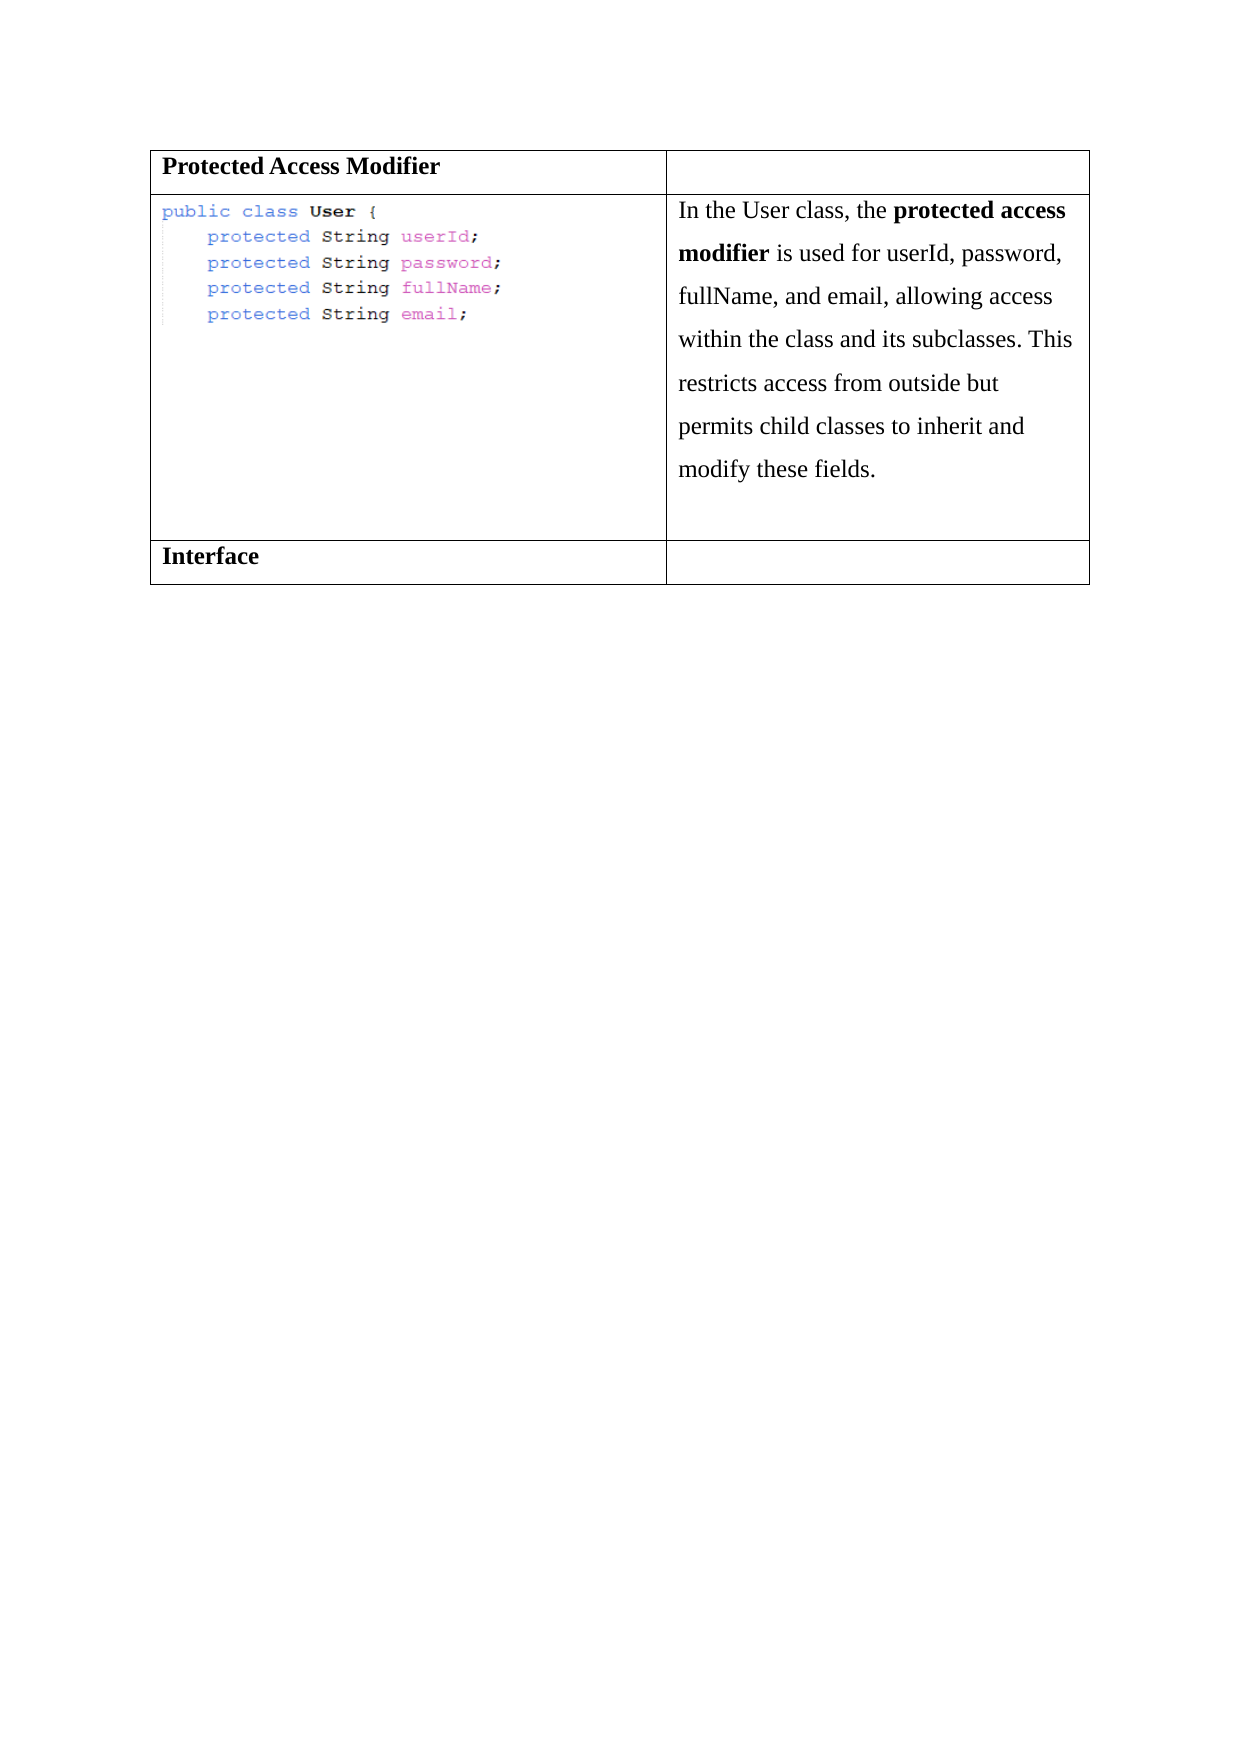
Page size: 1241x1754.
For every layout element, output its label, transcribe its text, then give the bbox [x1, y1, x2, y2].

table_cell [667, 151, 1089, 194]
table_cell Protected Access Modifier [151, 151, 666, 194]
picture [161, 195, 507, 325]
table_cell [667, 541, 1089, 584]
table_cell [151, 195, 666, 540]
table_cell Interface [151, 541, 666, 584]
table_cell In the User class, the protected access modifier is used for userId, password, fullName, and email, allowing access within the class and its subclasses. This restricts access from outside but permits child classes to inherit and modify these fields. [667, 195, 1089, 540]
